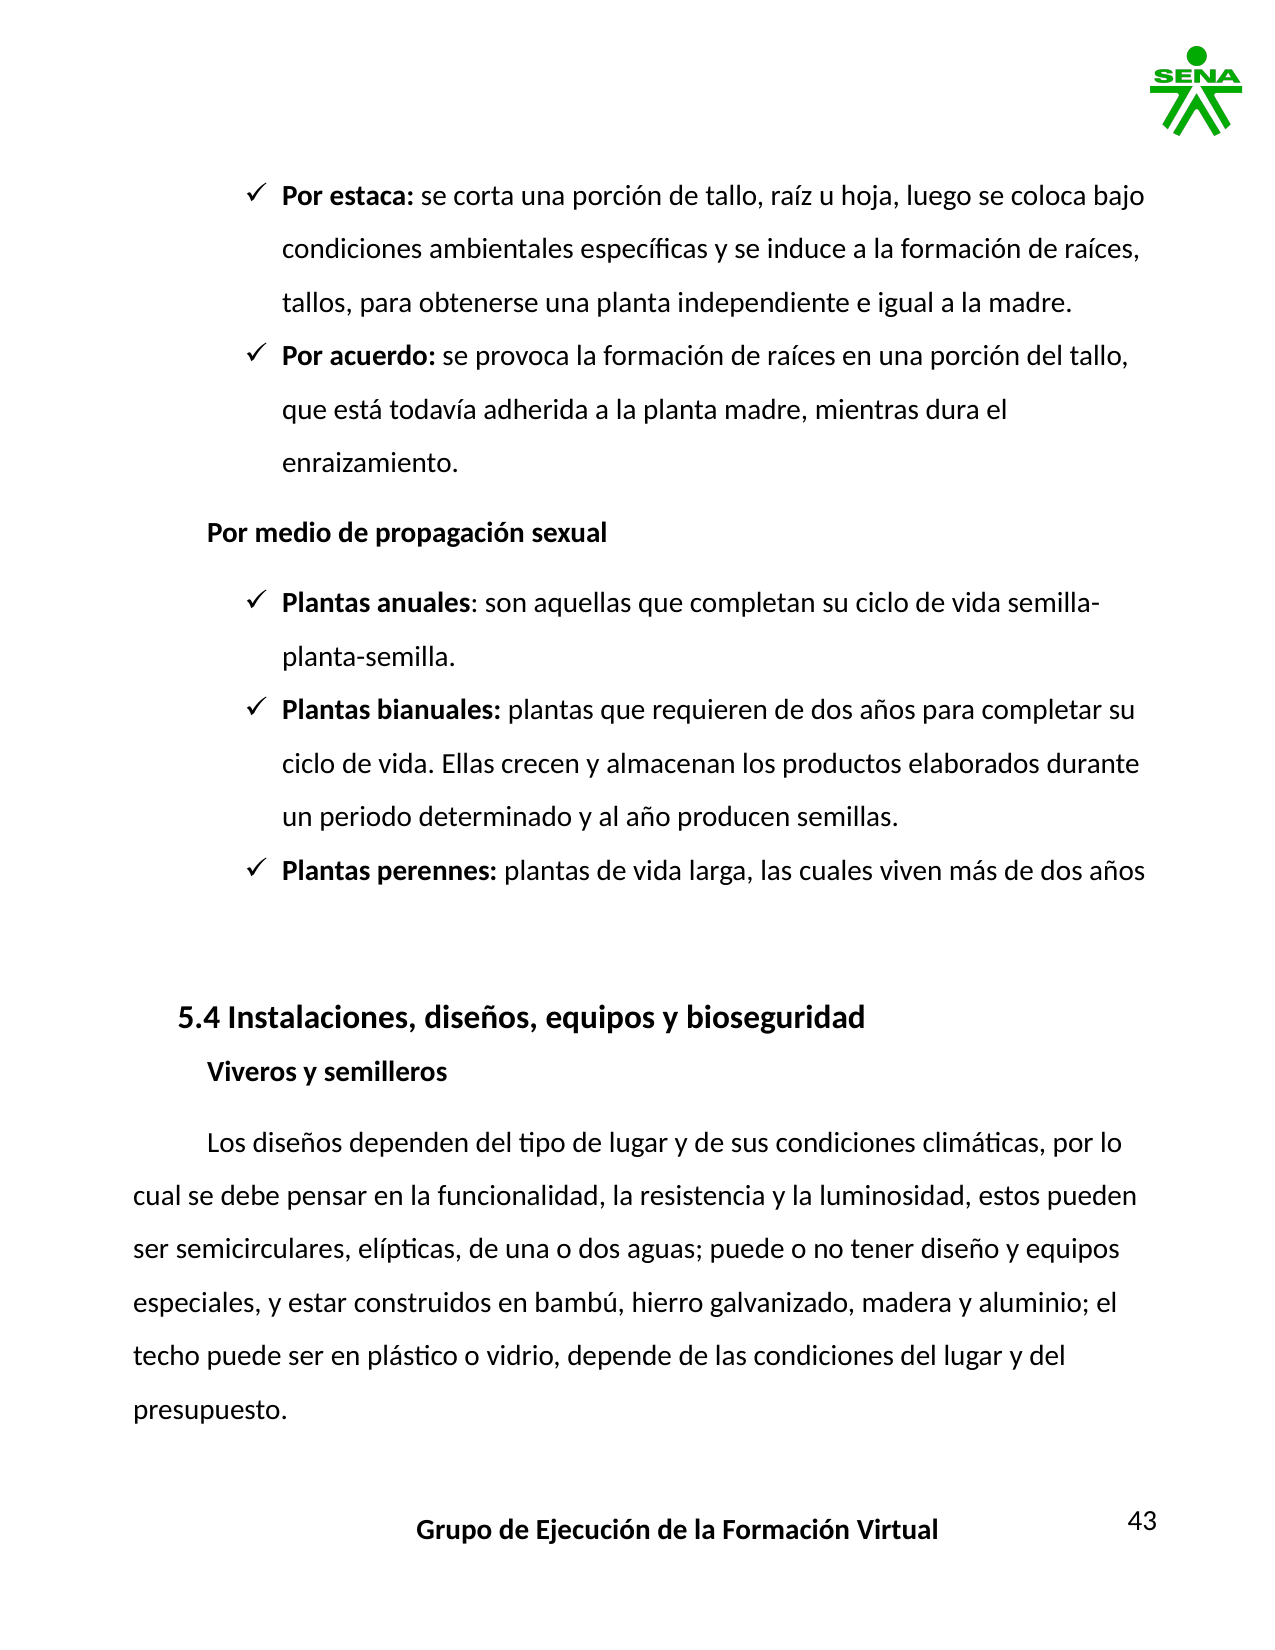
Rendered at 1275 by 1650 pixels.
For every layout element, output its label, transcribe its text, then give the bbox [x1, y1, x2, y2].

list Plantas bianuales: plantas que requieren de dos años para completar su ciclo de vida. Ellas crecen y almacenan los productos elaborados durante un periodo determinado y al año producen semillas. [244, 691, 1157, 834]
list Por acuerdo: se provoca la formación de raíces en una porción del tallo, que está todavía adherida a la planta madre, mientras dura el enraizamiento. [244, 337, 1157, 480]
list Por estaca: se corta una porción de tallo, raíz u hoja, luego se coloca bajo condiciones ambientales específicas y se induce a la formación de raíces, tallos, para obtenerse una planta independiente e igual a la madre. [244, 177, 1157, 320]
list Plantas perennes: plantas de vida larga, las cuales viven más de dos años [244, 852, 1157, 887]
text Los diseños dependen del tipo de lugar y de sus condiciones climáticas, por lo cual se debe pensar en la funcionalidad, la resistencia y la luminosidad, estos pueden ser semicirculares, elípticas, de una o dos aguas; puede o no tener diseño y equipos especiales, y estar construidos en bambú, hierro galvanizado, madera y aluminio; el techo puede ser en plástico o vidrio, depende de las condiciones del lugar y del presupuesto. [133, 1124, 1157, 1426]
text Por medio de propagación sexual [133, 514, 1157, 550]
text Viveros y semilleros [133, 1053, 1157, 1089]
picture [1150, 46, 1243, 136]
list Plantas anuales: son aquellas que completan su ciclo de vida semilla-planta-semilla. [244, 584, 1157, 674]
subtitle 5.4 Instalaciones, diseños, equipos y bioseguridad [177, 996, 1157, 1037]
